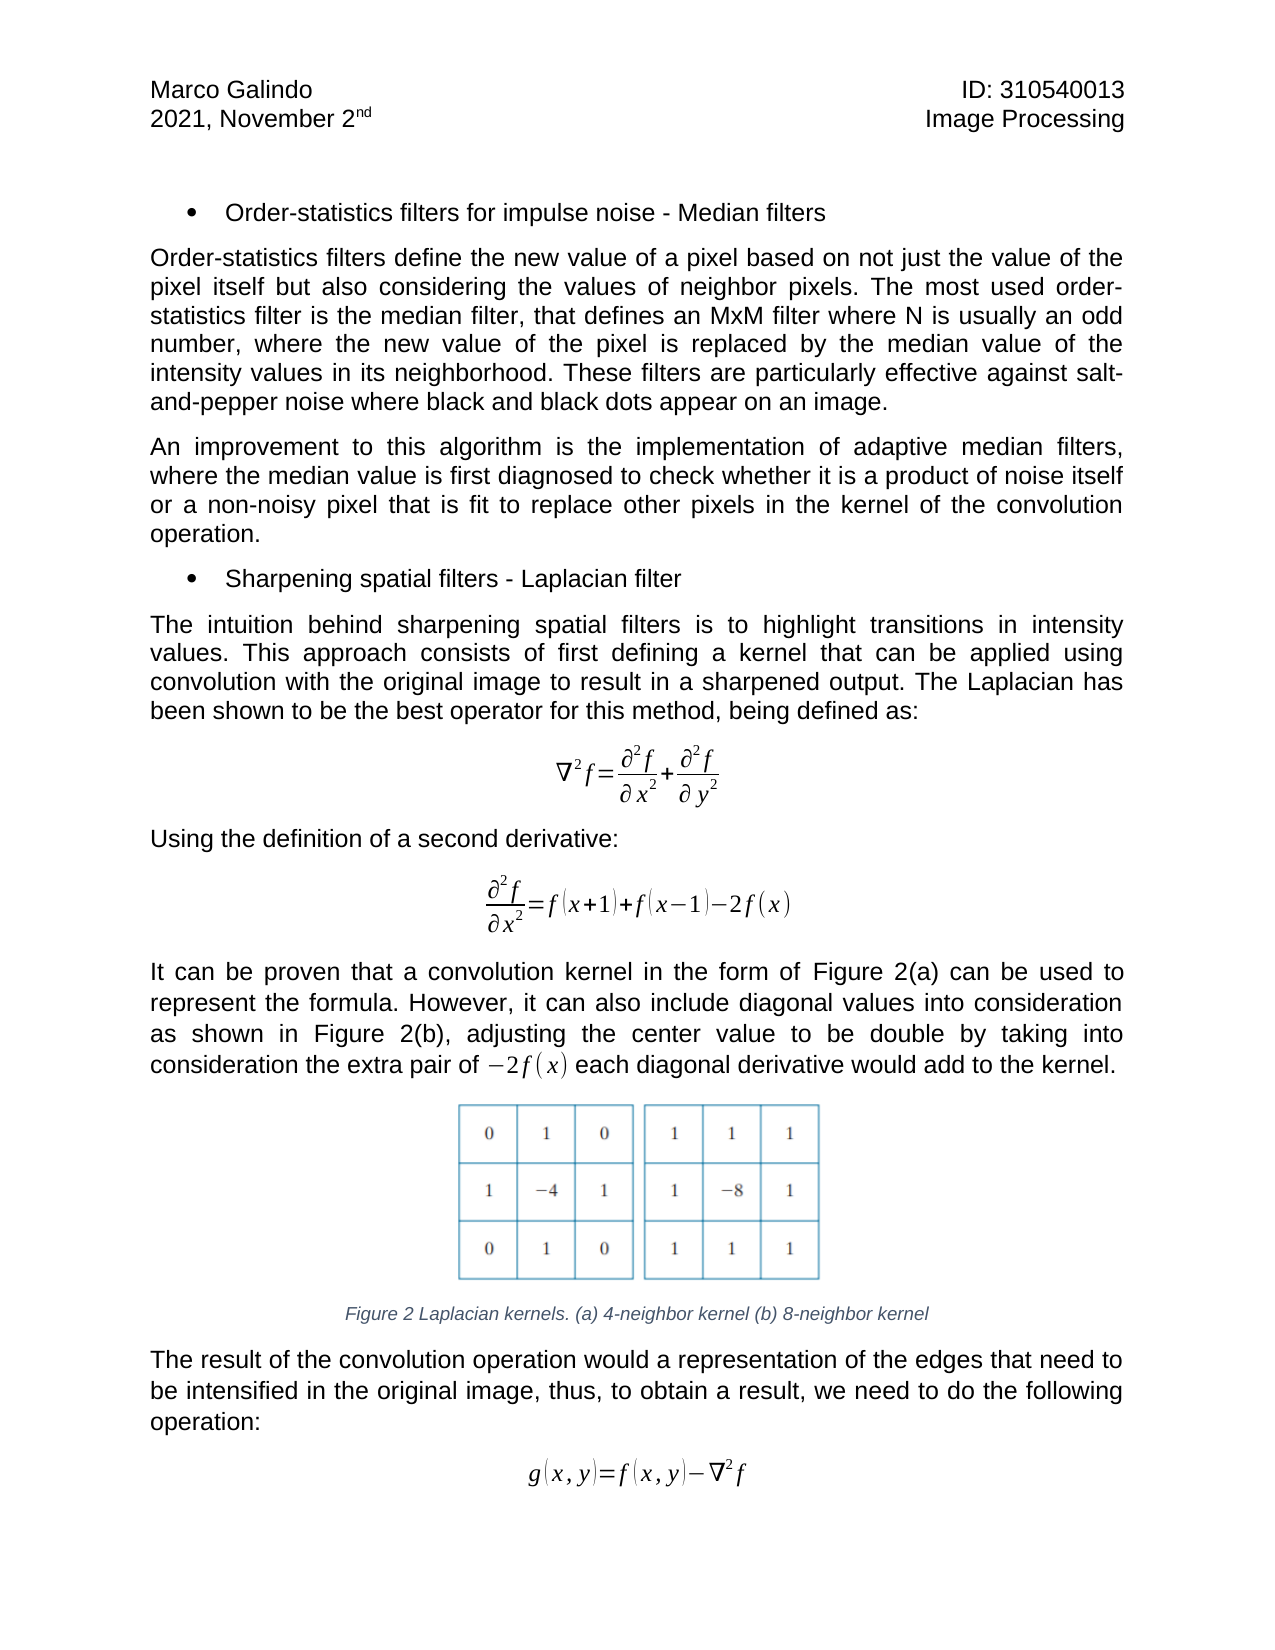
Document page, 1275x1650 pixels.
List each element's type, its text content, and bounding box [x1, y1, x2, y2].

list Order-statistics filters for impulse noise - Median filters [187, 198, 1125, 227]
text Order-statistics filters define the new value of a pixel based on not just the value of the pixel itself but also considering the values of neighbor pixels. The most used order-statistics filter is the median filter, that defines an MxM filter where N is usually an odd number, where the new value of the pixel is replaced by the median value of the intensity values in its neighborhood. These filters are particularly effective against salt-and-pepper noise where black and black dots appear on an image. [150, 243, 1125, 416]
picture [451, 1098, 824, 1284]
list Sharpening spatial filters - Laplacian filter [187, 564, 1125, 593]
text An improvement to this algorithm is the implementation of adaptive median filters, where the median value is first diagnosed to check whether it is a product of noise itself or a non-noisy pixel that is fit to replace other pixels in the kernel of the convolution operation. [150, 432, 1125, 547]
text Figure 2 Laplacian kernels. (a) 4-neighbor kernel (b) 8-neighbor kernel [150, 1303, 1125, 1324]
text Using the definition of a second derivative: [150, 824, 1125, 853]
text It can be proven that a convolution kernel in the form of Figure 2(a) can be used to represent the formula. However, it can also include diagonal values into consideration as shown in Figure 2(b), adjusting the center value to be double by taking into consideration the extra pair of each diagonal derivative would add to the kernel. [150, 957, 1125, 1080]
text The intuition behind sharpening spatial filters is to highlight transitions in intensity values. This approach consists of first defining a kernel that can be applied using convolution with the original image to result in a sharpened output. The Laplacian has been shown to be the best operator for this method, being defined as: [150, 609, 1125, 724]
text The result of the convolution operation would a representation of the edges that need to be intensified in the original image, thus, to obtain a result, we need to do the following operation: [150, 1345, 1125, 1436]
